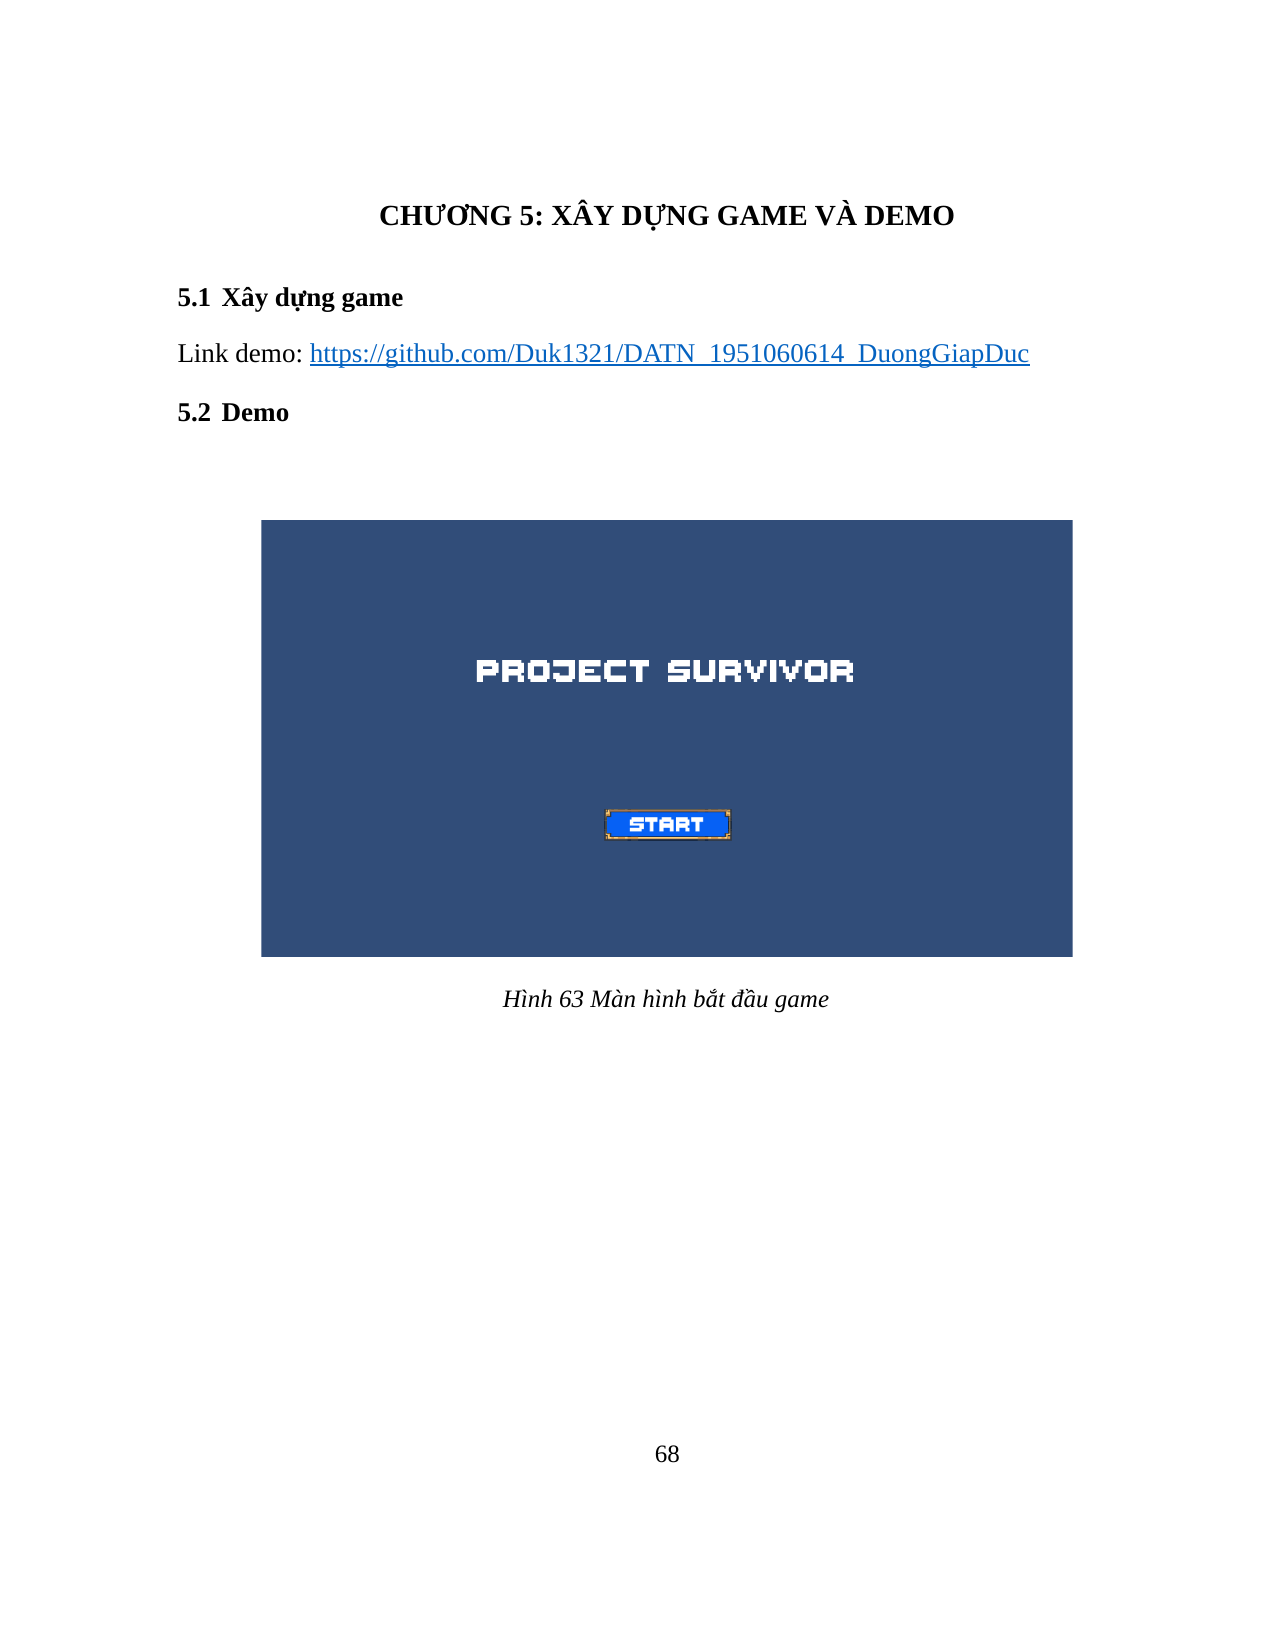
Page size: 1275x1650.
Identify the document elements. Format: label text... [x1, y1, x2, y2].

text Link demo: https://github.com/Duk1321/DATN_1951060614_DuongGiapDuc [177, 337, 1157, 368]
text Hình 63 Màn hình bắt đầu game [177, 984, 1157, 1013]
subtitle Demo [177, 397, 1157, 428]
subtitle CHƯƠNG 5: XÂY DỰNG GAME VÀ DEMO [177, 198, 1157, 231]
subtitle Xây dựng game [177, 281, 1157, 312]
picture [261, 520, 1073, 957]
